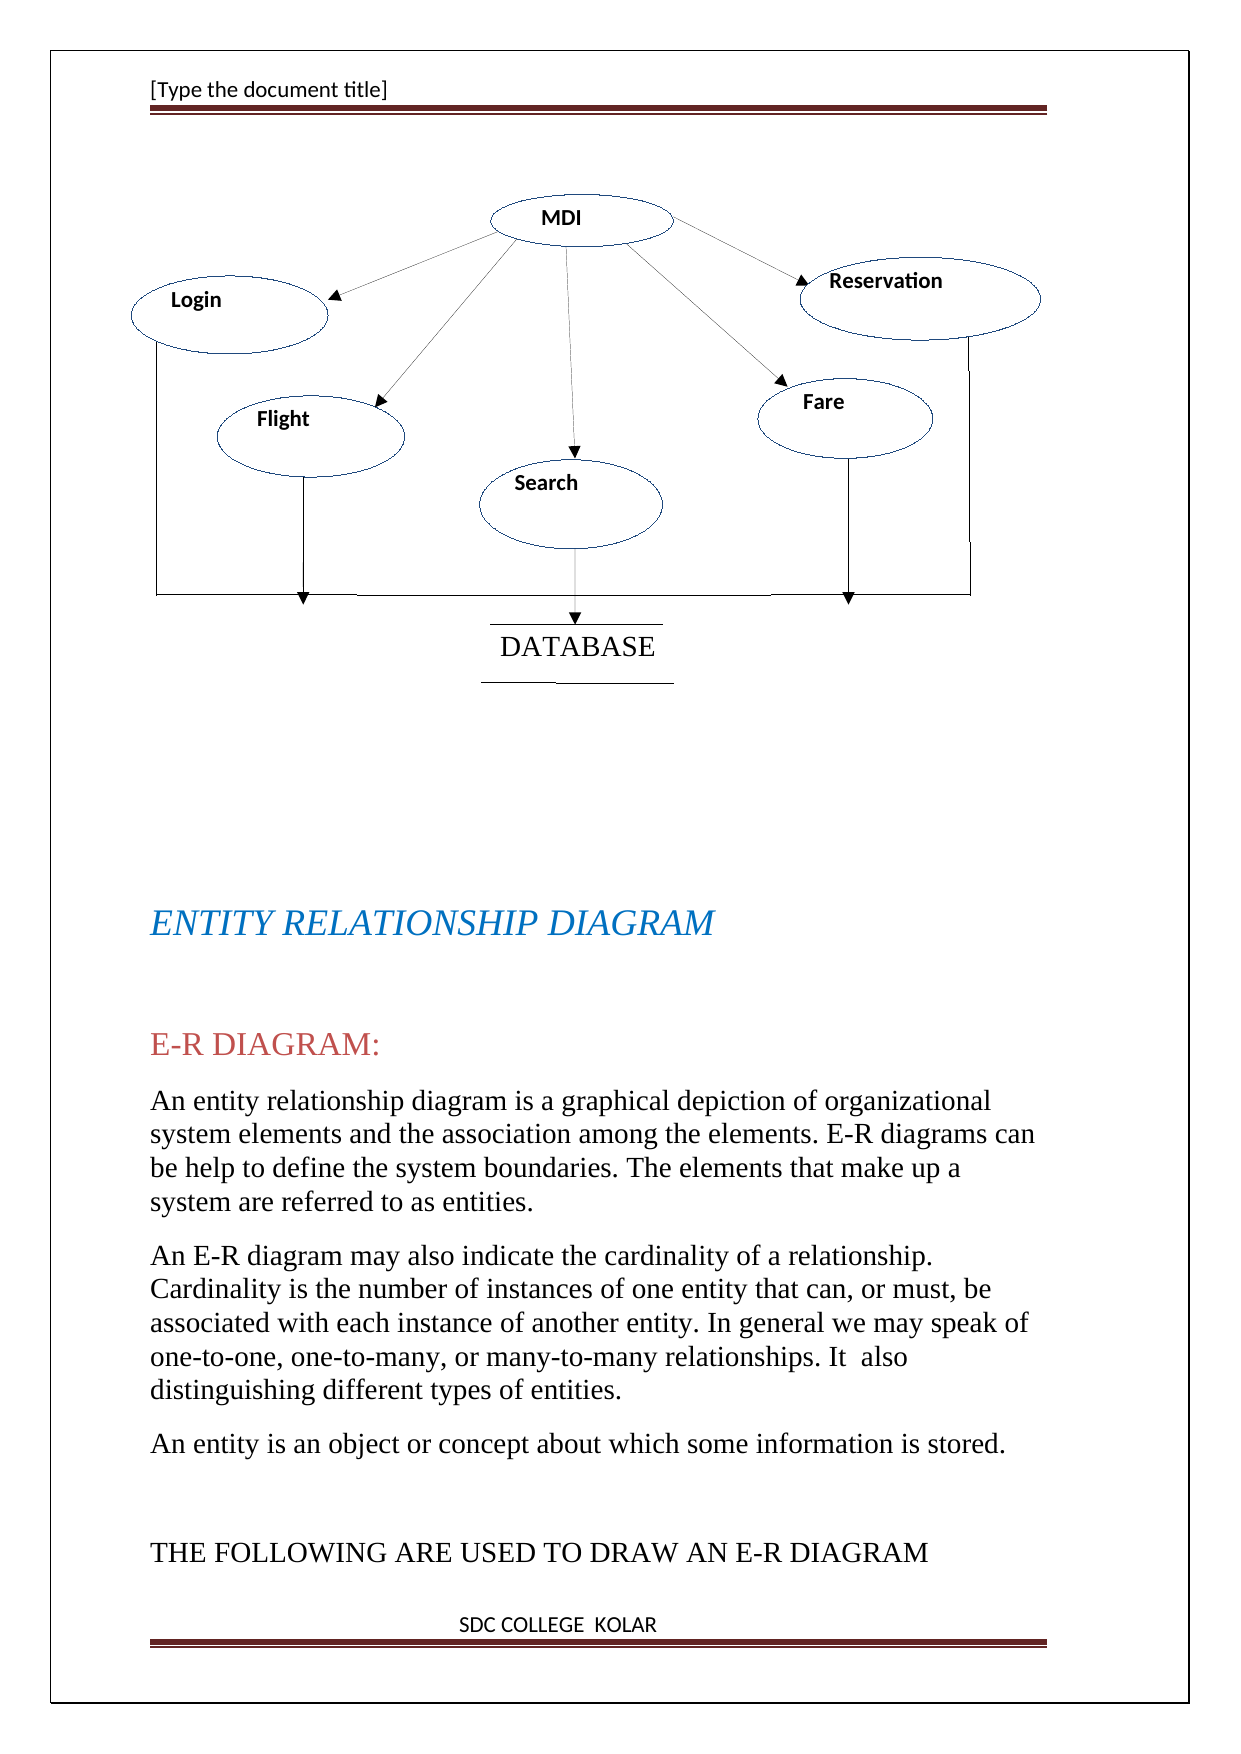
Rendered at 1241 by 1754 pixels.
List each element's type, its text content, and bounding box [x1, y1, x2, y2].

text An entity relationship diagram is a graphical depiction of organizational system elements and the association among the elements. E-R diagrams can be help to define the system boundaries. The elements that make up a system are referred to as entities. [150, 1083, 1047, 1217]
text E-R DIAGRAM: [150, 1024, 1047, 1062]
text DATABASE [150, 629, 1047, 662]
text ENTITY RELATIONSHIP DIAGRAM [150, 901, 1047, 944]
text An entity is an object or concept about which some information is stored. [150, 1427, 1047, 1460]
text THE FOLLOWING ARE USED TO DRAW AN E-R DIAGRAM [150, 1535, 1047, 1569]
text An E-R diagram may also indicate the cardinality of a relationship. Cardinality is the number of instances of one entity that can, or must, be associated with each instance of another entity. In general we may speak of one-to-one, one-to-many, or many-to-many relationships. It also distinguishing different types of entities. [150, 1238, 1047, 1406]
